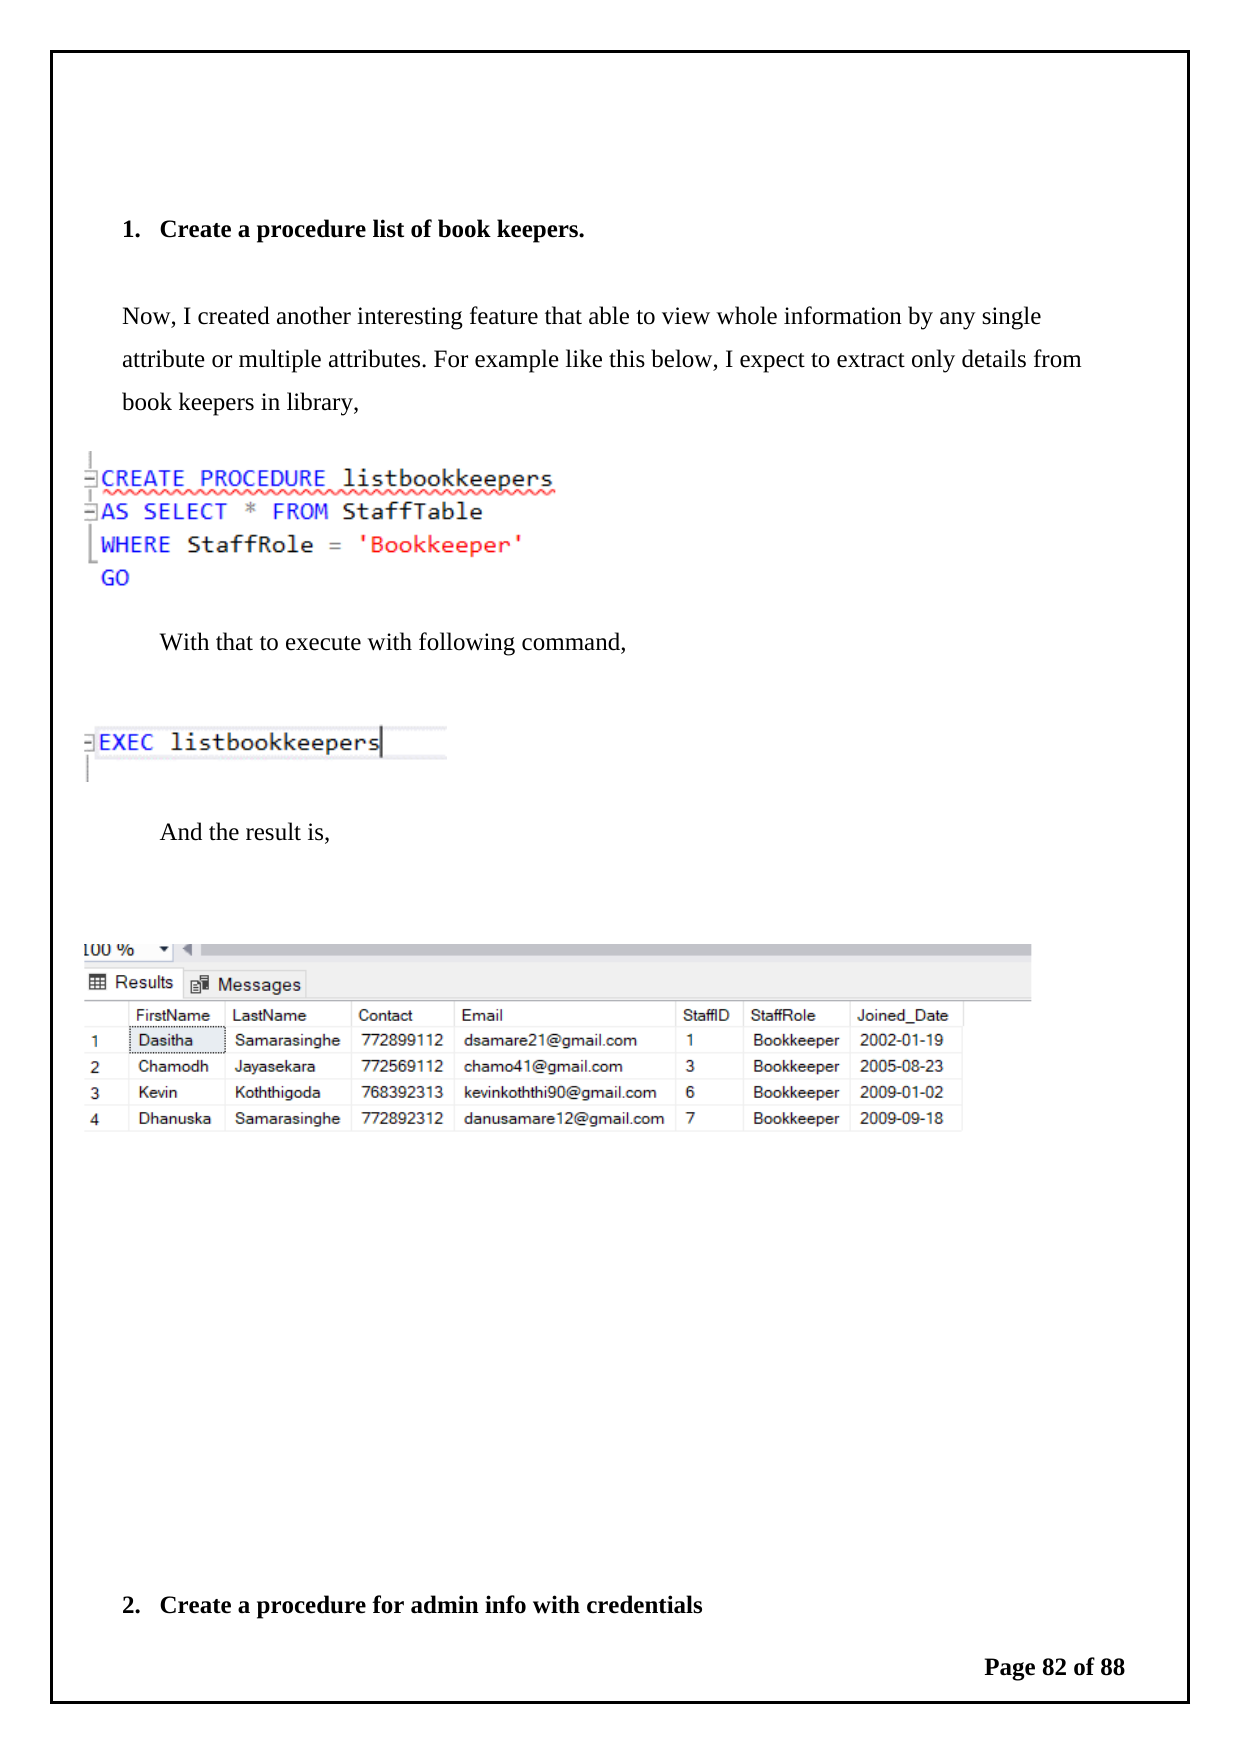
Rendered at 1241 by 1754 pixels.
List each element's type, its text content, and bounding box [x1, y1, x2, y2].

text Now, I created another interesting feature that able to view whole information by any single attribute or multiple attributes. For example like this below, I expect to extract only details from book keepers in library, [122, 301, 1125, 416]
list Create a procedure list of book keepers. [122, 214, 1125, 243]
text And the result is, [84, 817, 1125, 845]
list Create a procedure for admin info with credentials [122, 1590, 1125, 1618]
text With that to execute with following command, [84, 627, 1125, 656]
picture [84, 944, 1032, 1171]
picture [84, 690, 447, 782]
picture [84, 451, 568, 592]
